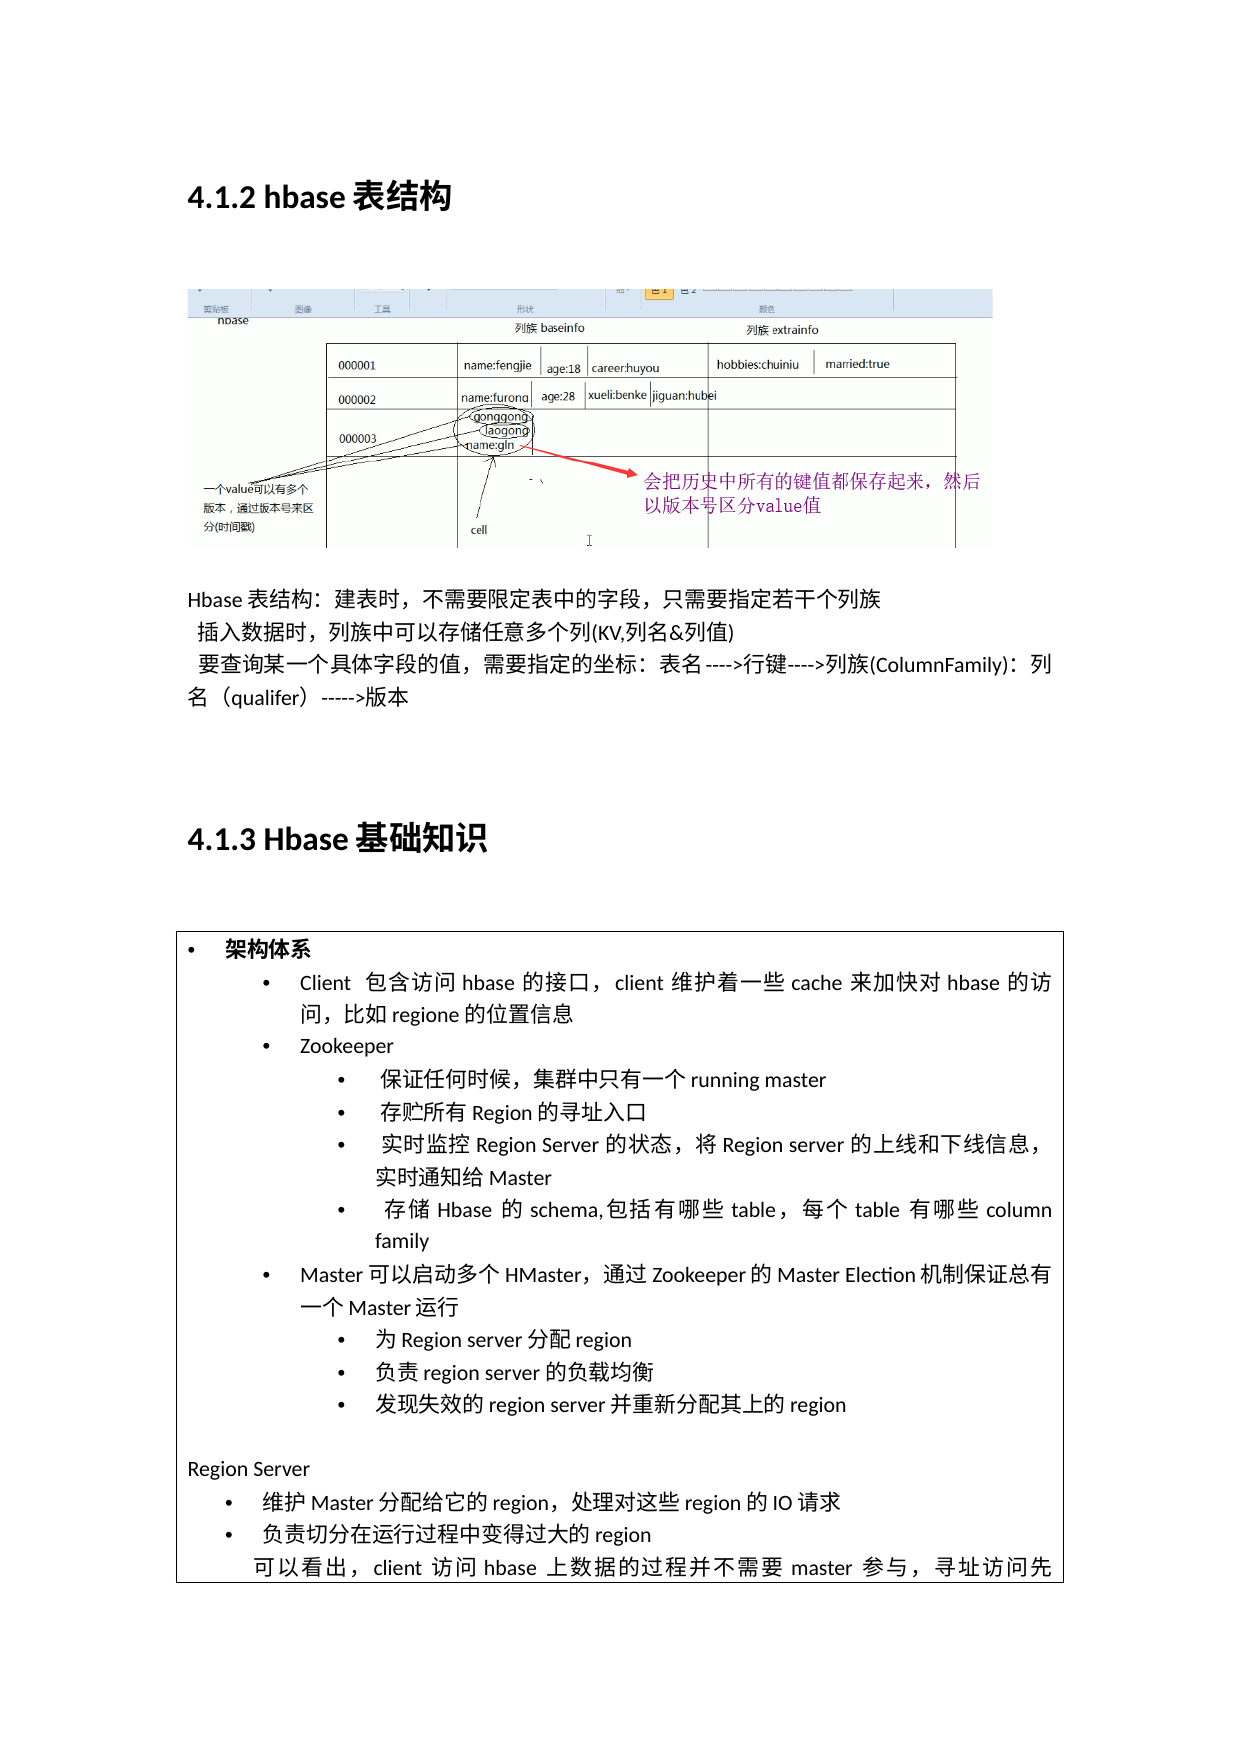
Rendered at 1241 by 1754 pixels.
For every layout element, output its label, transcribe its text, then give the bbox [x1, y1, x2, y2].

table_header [177, 932, 1063, 1582]
subtitle 4.1.3 Hbase基础知识 [187, 804, 1053, 869]
text Hbase表结构：建表时，不需要限定表中的字段，只需要指定若干个列族 [187, 582, 1053, 614]
text 插入数据时，列族中可以存储任意多个列(KV,列名&列值) [187, 614, 1053, 647]
picture [187, 289, 993, 548]
text 要查询某一个具体字段的值，需要指定的坐标：表名---->行键---->列族(ColumnFamily)：列名（qualifer）----->版本 [187, 647, 1053, 712]
subtitle 4.1.2 hbase表结构 [187, 162, 1053, 227]
